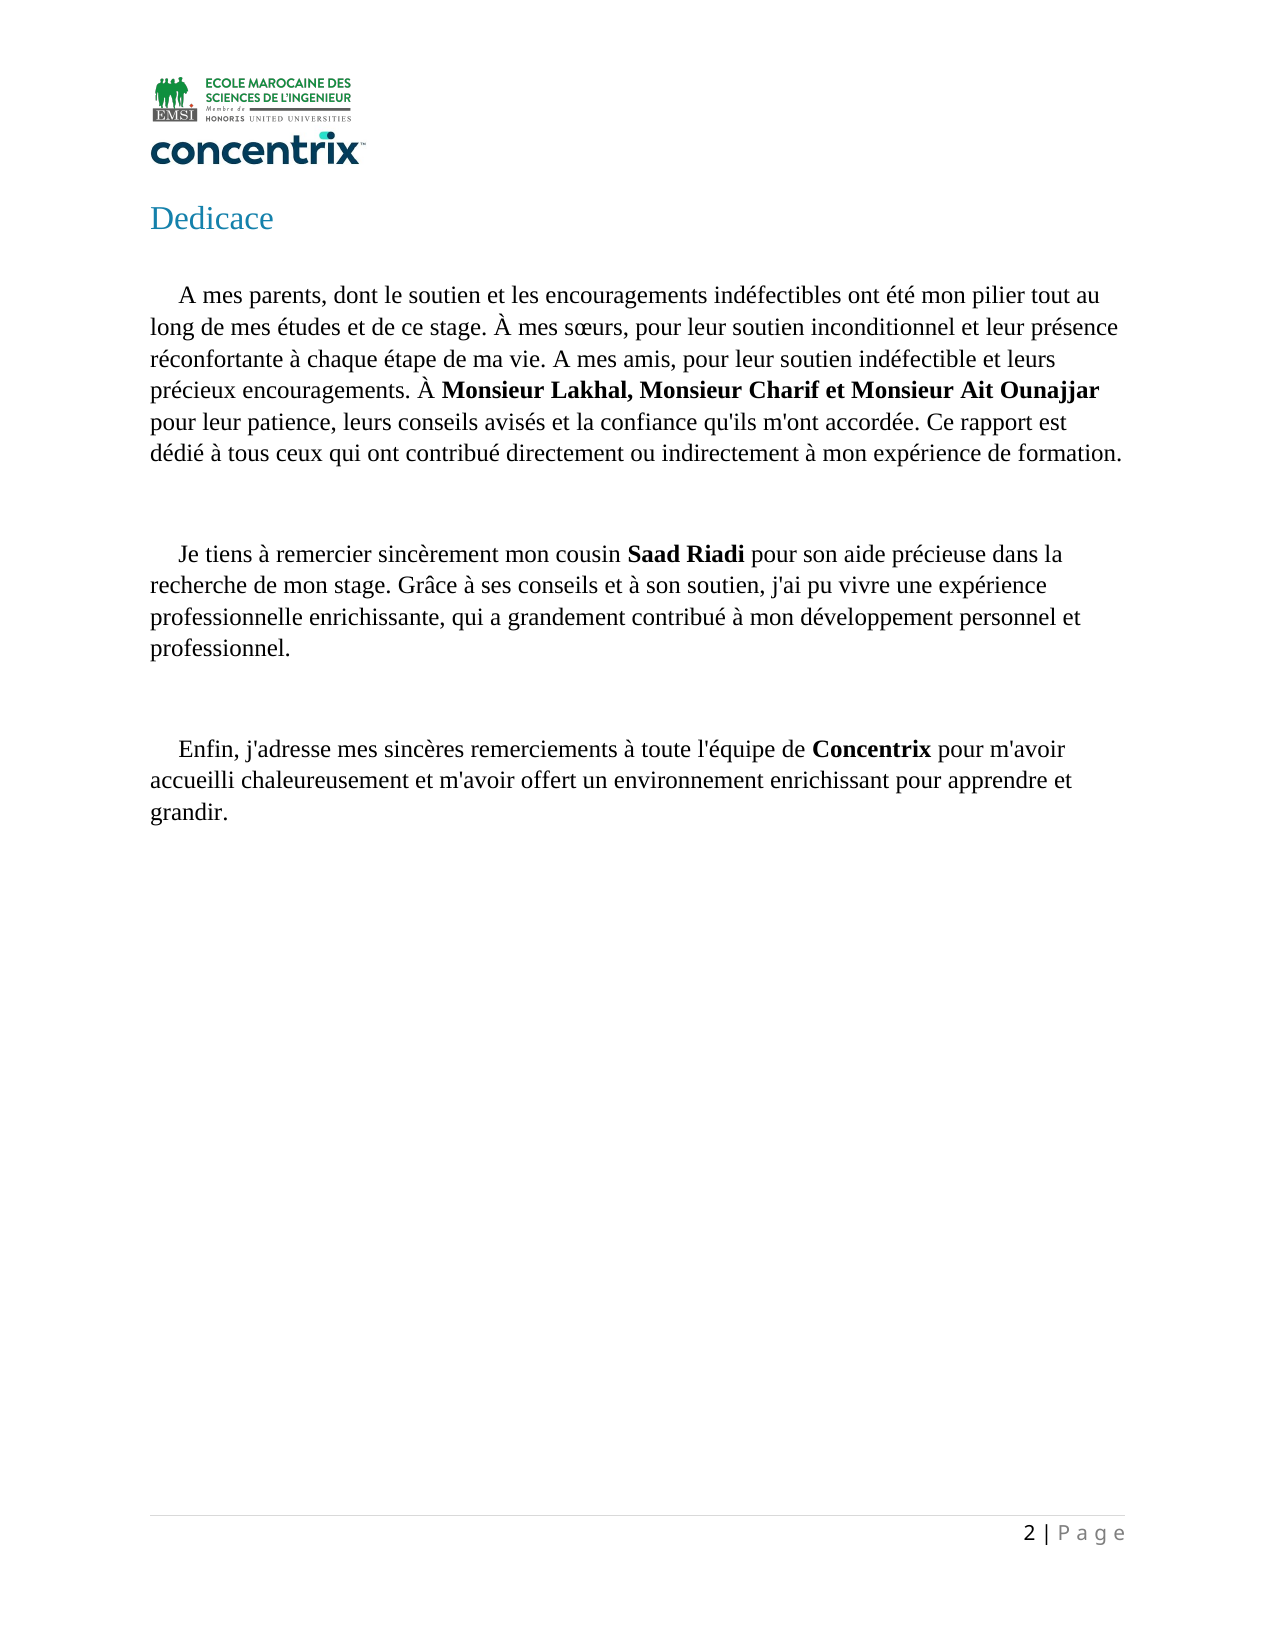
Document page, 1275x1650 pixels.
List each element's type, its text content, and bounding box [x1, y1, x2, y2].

picture [150, 75, 368, 170]
text Enfin, j'adresse mes sincères remerciements à toute l'équipe de Concentrix pour m'avoir accueilli chaleureusement et m'avoir offert un environnement enrichissant pour apprendre et grandir. [150, 734, 1125, 826]
text Je tiens à remercier sincèrement mon cousin Saad Riadi pour son aide précieuse dans la recherche de mon stage. Grâce à ses conseils et à son soutien, j'ai pu vivre une expérience professionnelle enrichissante, qui a grandement contribué à mon développement personnel et professionnel. [150, 539, 1125, 662]
text A mes parents, dont le soutien et les encouragements indéfectibles ont été mon pilier tout au long de mes études et de ce stage. À mes sœurs, pour leur soutien inconditionnel et leur présence réconfortante à chaque étape de ma vie. A mes amis, pour leur soutien indéfectible et leurs précieux encouragements. À Monsieur Lakhal, Monsieur Charif et Monsieur Ait Ounajjar pour leur patience, leurs conseils avisés et la confiance qu'ils m'ont accordée. Ce rapport est dédié à tous ceux qui ont contribué directement ou indirectement à mon expérience de formation. [150, 281, 1125, 467]
subtitle Dedicace [150, 198, 1125, 236]
